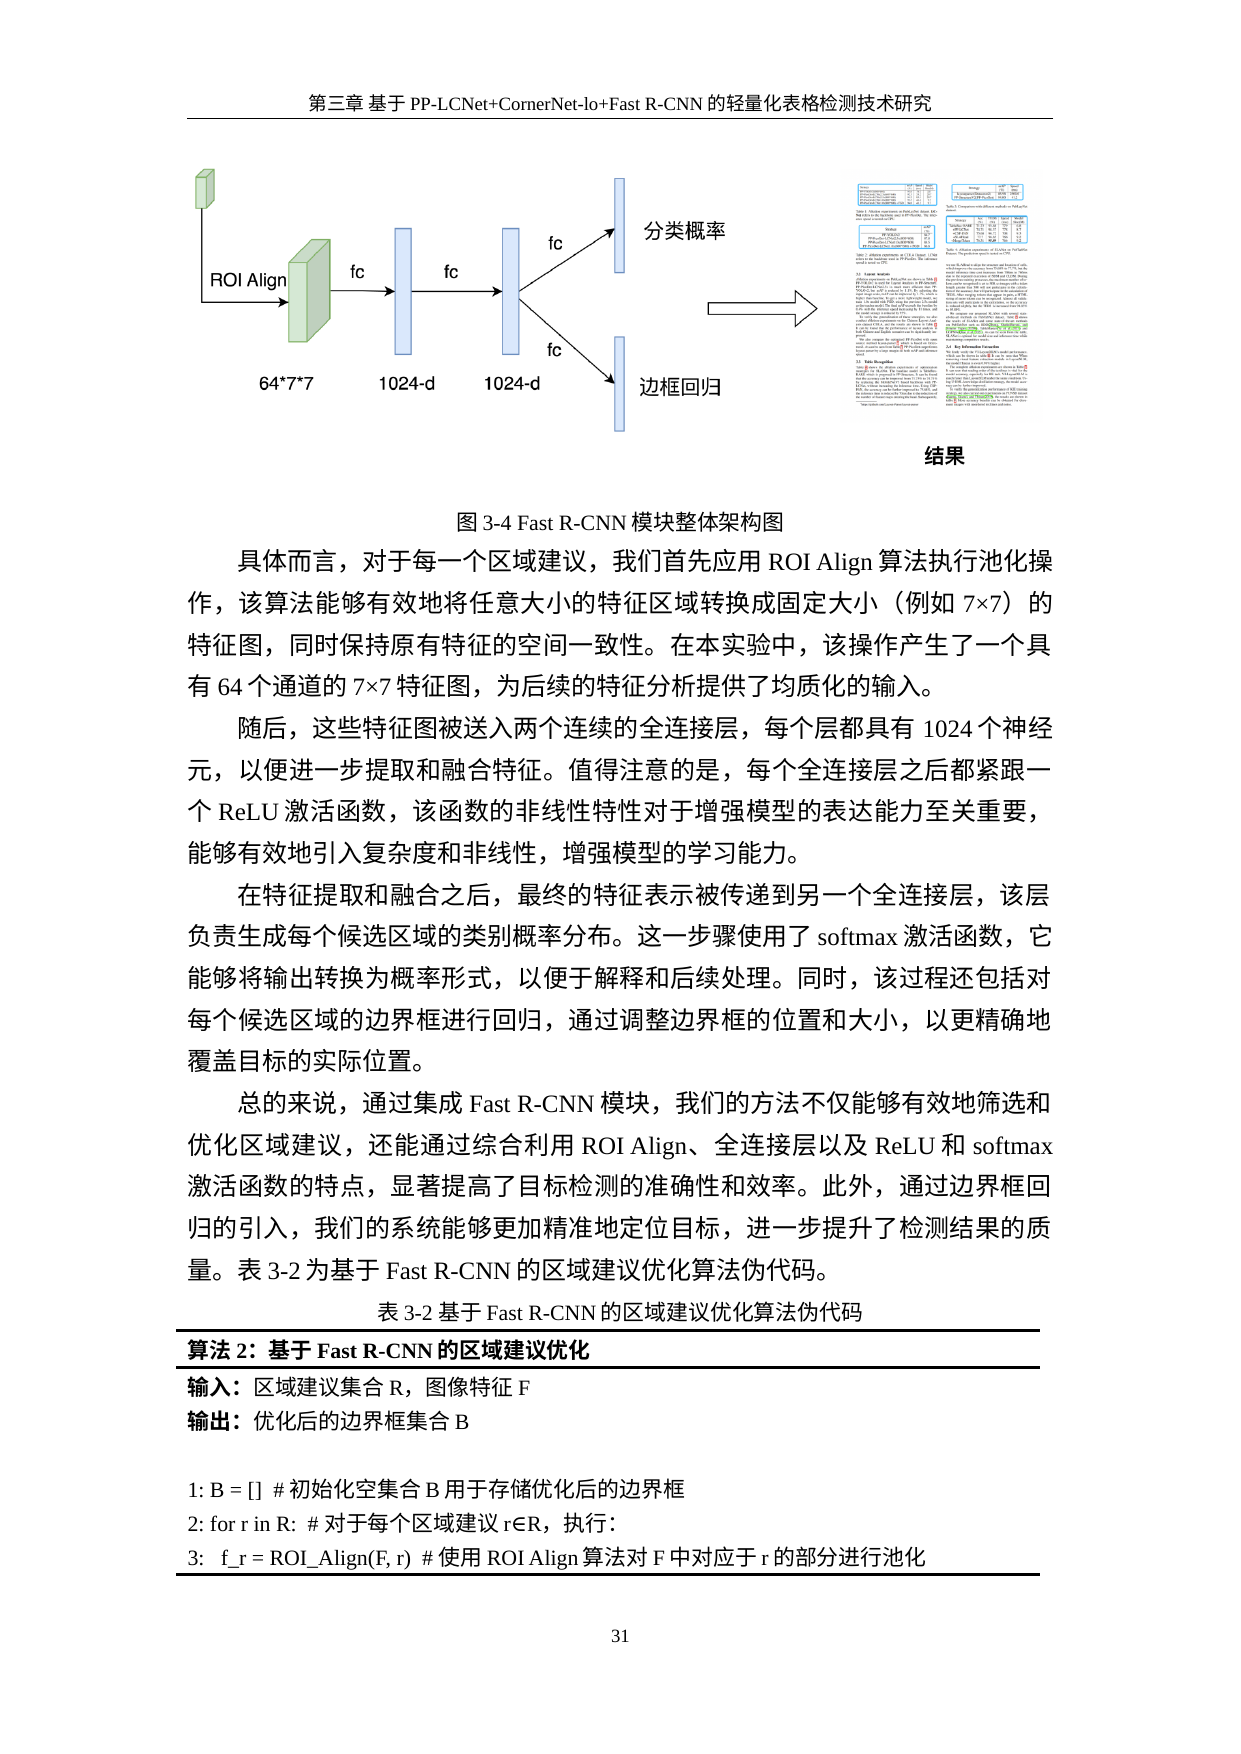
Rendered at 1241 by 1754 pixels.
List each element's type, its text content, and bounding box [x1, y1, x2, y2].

text 总的来说，通过集成Fast R-CNN模块，我们的方法不仅能够有效地筛选和优化区域建议，还能通过综合利用ROI Align、全连接层以及ReLU和softmax激活函数的特点，显著提高了目标检测的准确性和效率。此外，通过边界框回归的引入，我们的系统能够更加精准地定位目标，进一步提升了检测结果的质量。表3-2为基于Fast R-CNN的区域建议优化算法伪代码。 [187, 1079, 1053, 1287]
table_header 算法 2：基于Fast R-CNN的区域建议优化 [176, 1332, 1040, 1366]
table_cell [176, 1369, 1040, 1573]
text 随后，这些特征图被送入两个连续的全连接层，每个层都具有1024个神经元，以便进一步提取和融合特征。值得注意的是，每个全连接层之后都紧跟一个ReLU激活函数，该函数的非线性特性对于增强模型的表达能力至关重要，能够有效地引入复杂度和非线性，增强模型的学习能力。 [187, 704, 1053, 871]
picture [187, 163, 1049, 481]
text 表3-2 基于Fast R-CNN的区域建议优化算法伪代码 [187, 1287, 1053, 1329]
text 图3-4 Fast R-CNN模块整体架构图 [187, 503, 1053, 537]
text 具体而言，对于每一个区域建议，我们首先应用ROI Align算法执行池化操作，该算法能够有效地将任意大小的特征区域转换成固定大小（例如7×7）的特征图，同时保持原有特征的空间一致性。在本实验中，该操作产生了一个具有64个通道的7×7特征图，为后续的特征分析提供了均质化的输入。 [187, 537, 1053, 704]
text 在特征提取和融合之后，最终的特征表示被传递到另一个全连接层，该层负责生成每个候选区域的类别概率分布。这一步骤使用了softmax激活函数，它能够将输出转换为概率形式，以便于解释和后续处理。同时，该过程还包括对每个候选区域的边界框进行回归，通过调整边界框的位置和大小，以更精确地覆盖目标的实际位置。 [187, 871, 1053, 1079]
